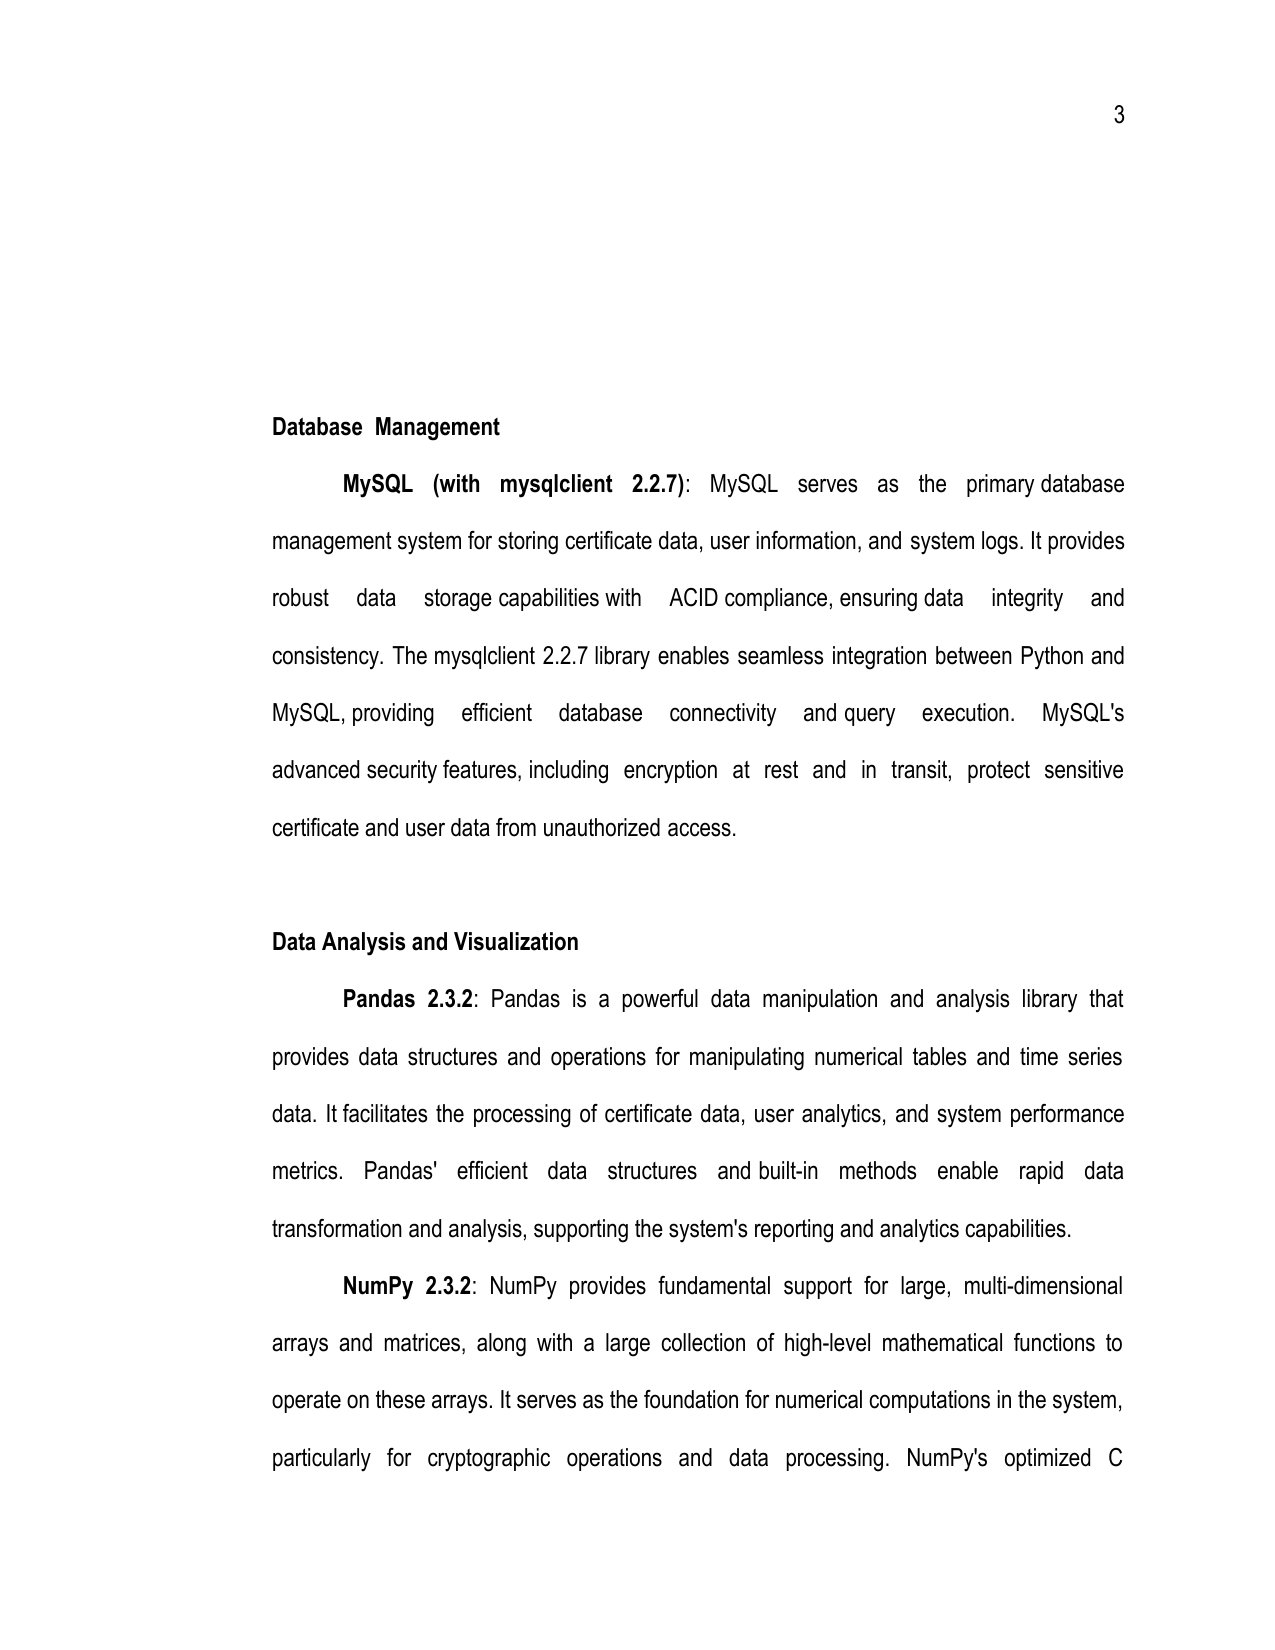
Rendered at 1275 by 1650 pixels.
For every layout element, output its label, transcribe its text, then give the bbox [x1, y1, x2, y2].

text MySQL (with mysqlclient 2.2.7): MySQL serves as the primary database management system for storing certificate data, user information, and system logs. It provides robust data storage capabilities with ACID compliance, ensuring data integrity and consistency. The mysqlclient 2.2.7 library enables seamless integration between Python and MySQL, providing efficient database connectivity and query execution. MySQL's advanced security features, including encryption at rest and in transit, protect sensitive certificate and user data from unauthorized access. [272, 469, 1125, 841]
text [272, 1271, 1125, 1471]
text Pandas 2.3.2: Pandas is a powerful data manipulation and analysis library that provides data structures and operations for manipulating numerical tables and time series data. It facilitates the processing of certificate data, user analytics, and system performance metrics. Pandas' efficient data structures and built-in methods enable rapid data transformation and analysis, supporting the system's reporting and analytics capabilities. [272, 984, 1125, 1242]
text Database Management [272, 411, 1125, 440]
text Data Analysis and Visualization [272, 927, 1125, 956]
